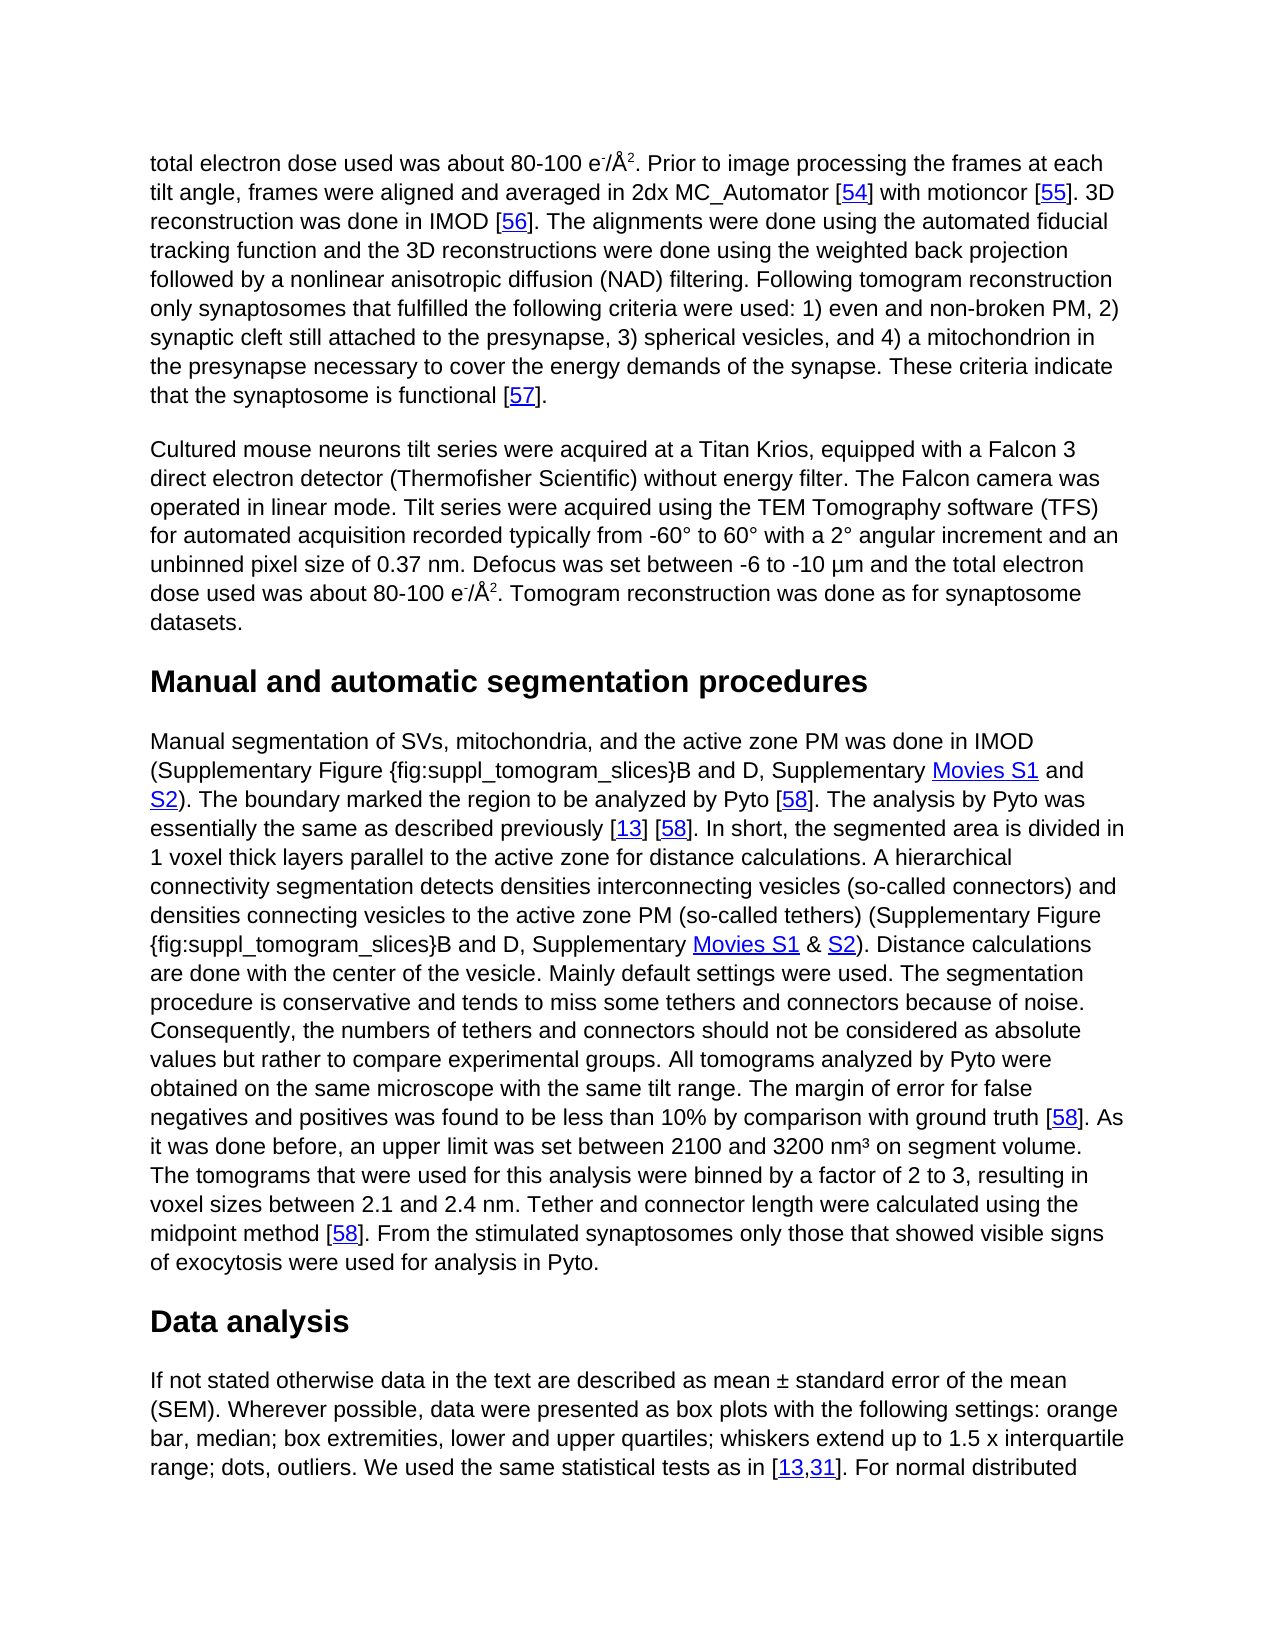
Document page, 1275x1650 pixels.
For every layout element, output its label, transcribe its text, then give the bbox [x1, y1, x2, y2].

subtitle Manual and automatic segmentation procedures [150, 663, 1125, 699]
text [150, 1367, 1125, 1481]
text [150, 150, 1125, 408]
text Manual segmentation of SVs, mitochondria, and the active zone PM was done in IMOD (Supplementary Figure {fig:suppl_tomogram_slices}B and D, Supplementary Movies S1 and S2). The boundary marked the region to be analyzed by Pyto [58]. The analysis by Pyto was essentially the same as described previously [13] [58]. In short, the segmented area is divided in 1 voxel thick layers parallel to the active zone for distance calculations. A hierarchical connectivity segmentation detects densities interconnecting vesicles (so-called connectors) and densities connecting vesicles to the active zone PM (so-called tethers) (Supplementary Figure {fig:suppl_tomogram_slices}B and D, Supplementary Movies S1 & S2). Distance calculations are done with the center of the vesicle. Mainly default settings were used. The segmentation procedure is conservative and tends to miss some tethers and connectors because of noise. Consequently, the numbers of tethers and connectors should not be considered as absolute values but rather to compare experimental groups. All tomograms analyzed by Pyto were obtained on the same microscope with the same tilt range. The margin of error for false negatives and positives was found to be less than 10% by comparison with ground truth [58]. As it was done before, an upper limit was set between 2100 and 3200 nm³ on segment volume. The tomograms that were used for this analysis were binned by a factor of 2 to 3, resulting in voxel sizes between 2.1 and 2.4 nm. Tether and connector length were calculated using the midpoint method [58]. From the stimulated synaptosomes only those that showed visible signs of exocytosis were used for analysis in Pyto. [150, 728, 1125, 1275]
subtitle Data analysis [150, 1303, 1125, 1339]
text Cultured mouse neurons tilt series were acquired at a Titan Krios, equipped with a Falcon 3 direct electron detector (Thermofisher Scientific) without energy filter. The Falcon camera was operated in linear mode. Tilt series were acquired using the TEM Tomography software (TFS) for automated acquisition recorded typically from -60° to 60° with a 2° angular increment and an unbinned pixel size of 0.37 nm. Defocus was set between -6 to -10 µm and the total electron dose used was about 80-100 e-/Å2. Tomogram reconstruction was done as for synaptosome datasets. [150, 436, 1125, 636]
